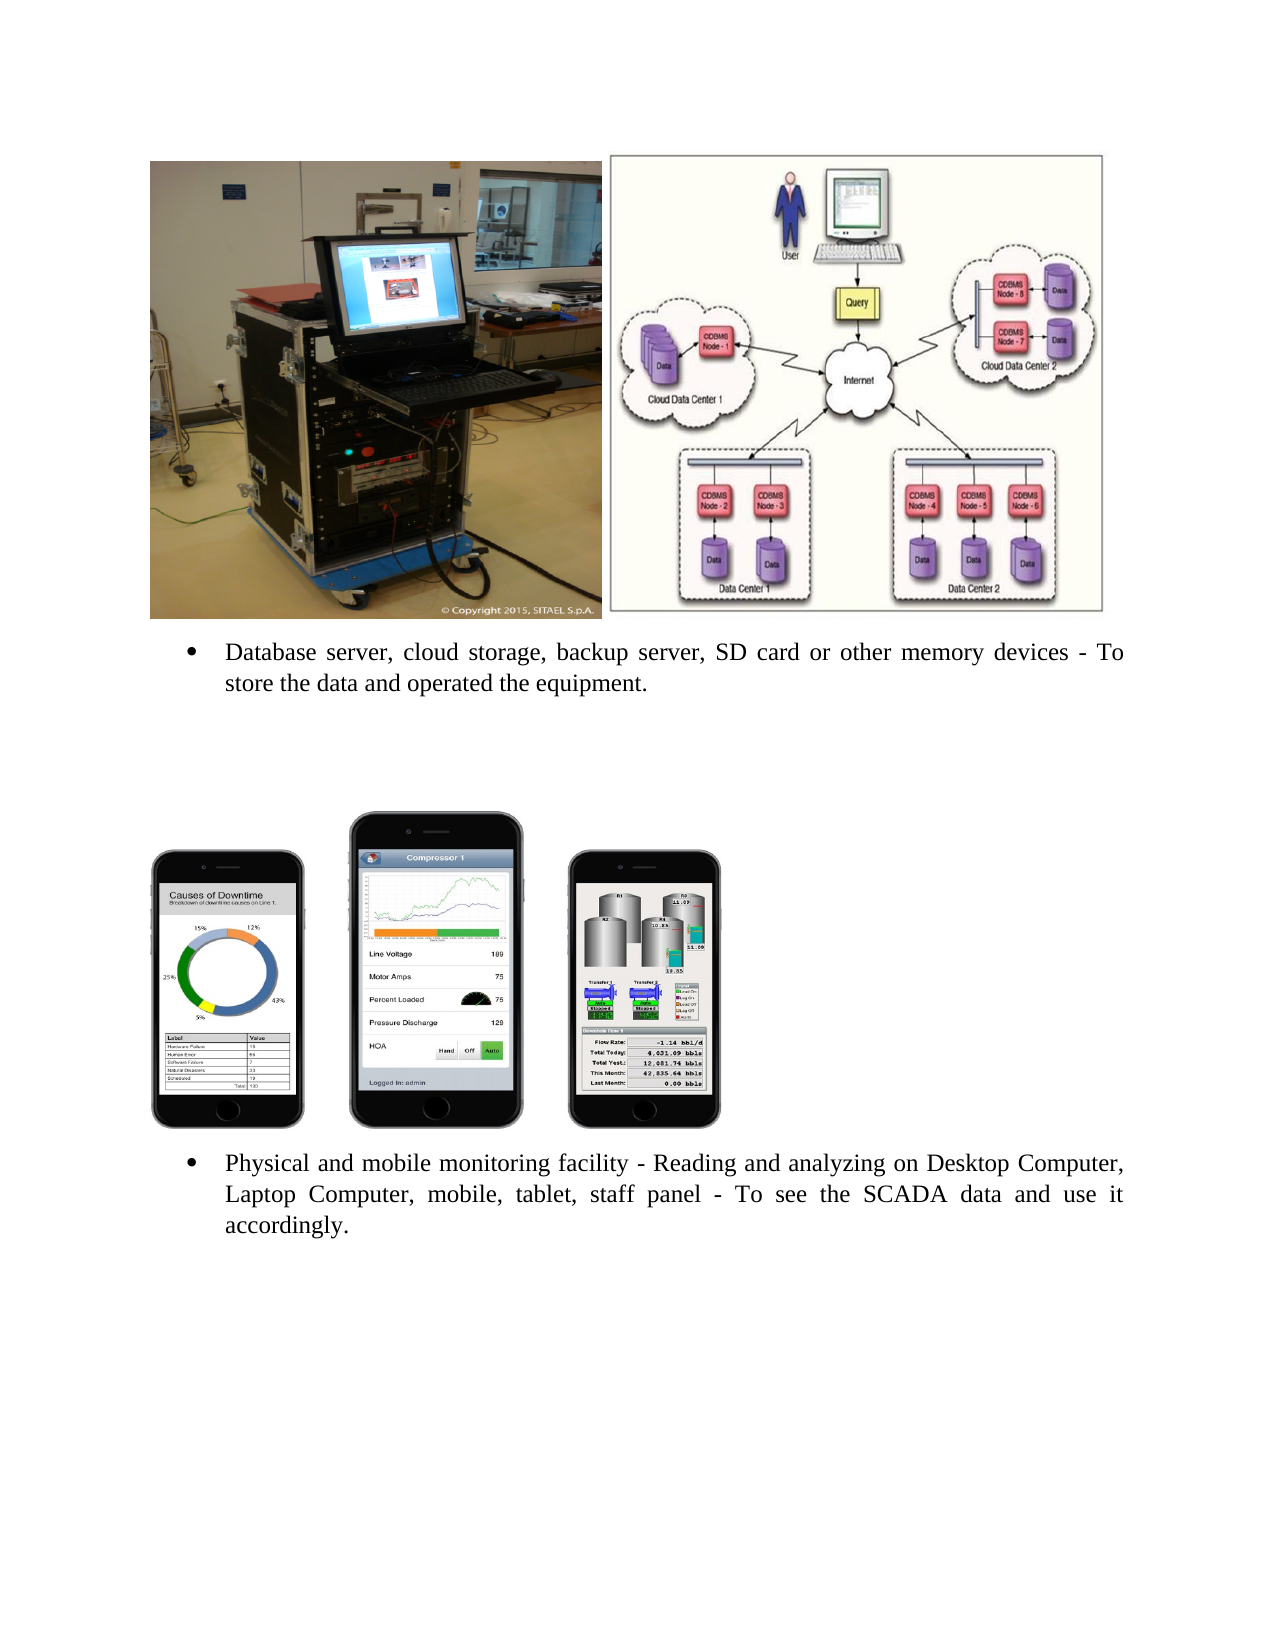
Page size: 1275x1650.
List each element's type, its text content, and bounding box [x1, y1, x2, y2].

list Database server, cloud storage, backup server, SD card or other memory devices - To store the data and operated the equipment. [187, 637, 1125, 697]
picture [150, 150, 1111, 619]
picture [150, 811, 722, 1129]
list Physical and mobile monitoring facility - Reading and analyzing on Desktop Computer, Laptop Computer, mobile, tablet, staff panel - To see the SCADA data and use it accordingly. [187, 1148, 1125, 1238]
